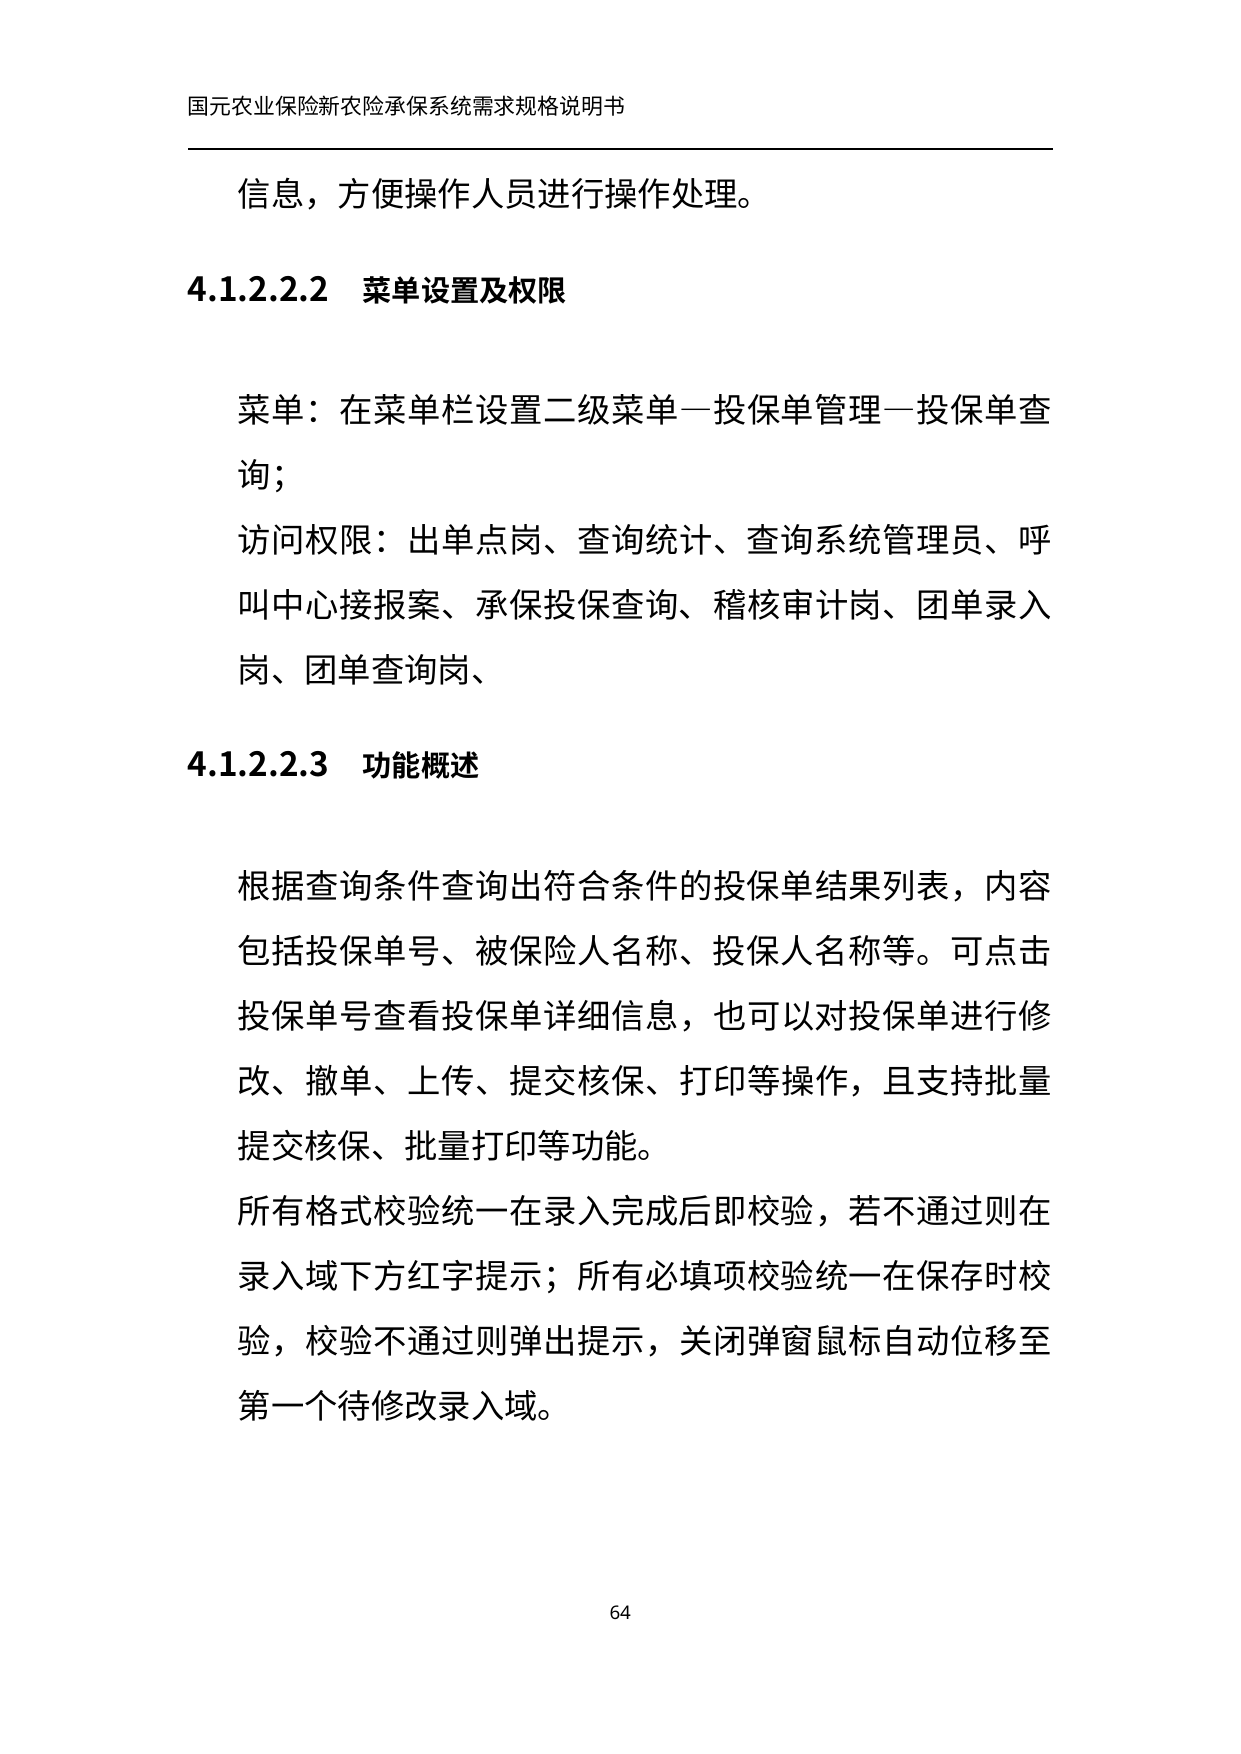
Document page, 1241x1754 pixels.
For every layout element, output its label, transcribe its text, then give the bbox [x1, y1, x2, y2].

text 所有格式校验统一在录入完成后即校验，若不通过则在录入域下方红字提示；所有必填项校验统一在保存时校验，校验不通过则弹出提示，关闭弹窗鼠标自动位移至第一个待修改录入域。 [237, 1176, 1053, 1436]
text 访问权限：出单点岗、查询统计、查询系统管理员、呼叫中心接报案、承保投保查询、稽核审计岗、团单录入岗、团单查询岗、 [237, 506, 1053, 701]
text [237, 160, 1053, 225]
text 根据查询条件查询出符合条件的投保单结果列表，内容包括投保单号、被保险人名称、投保人名称等。可点击投保单号查看投保单详细信息，也可以对投保单进行修改、撤单、上传、提交核保、打印等操作，且支持批量提交核保、批量打印等功能。 [237, 851, 1053, 1176]
subtitle 功能概述 [187, 730, 1053, 795]
text 菜单：在菜单栏设置二级菜单—投保单管理—投保单查询； [237, 376, 1053, 506]
subtitle 菜单设置及权限 [187, 254, 1053, 319]
